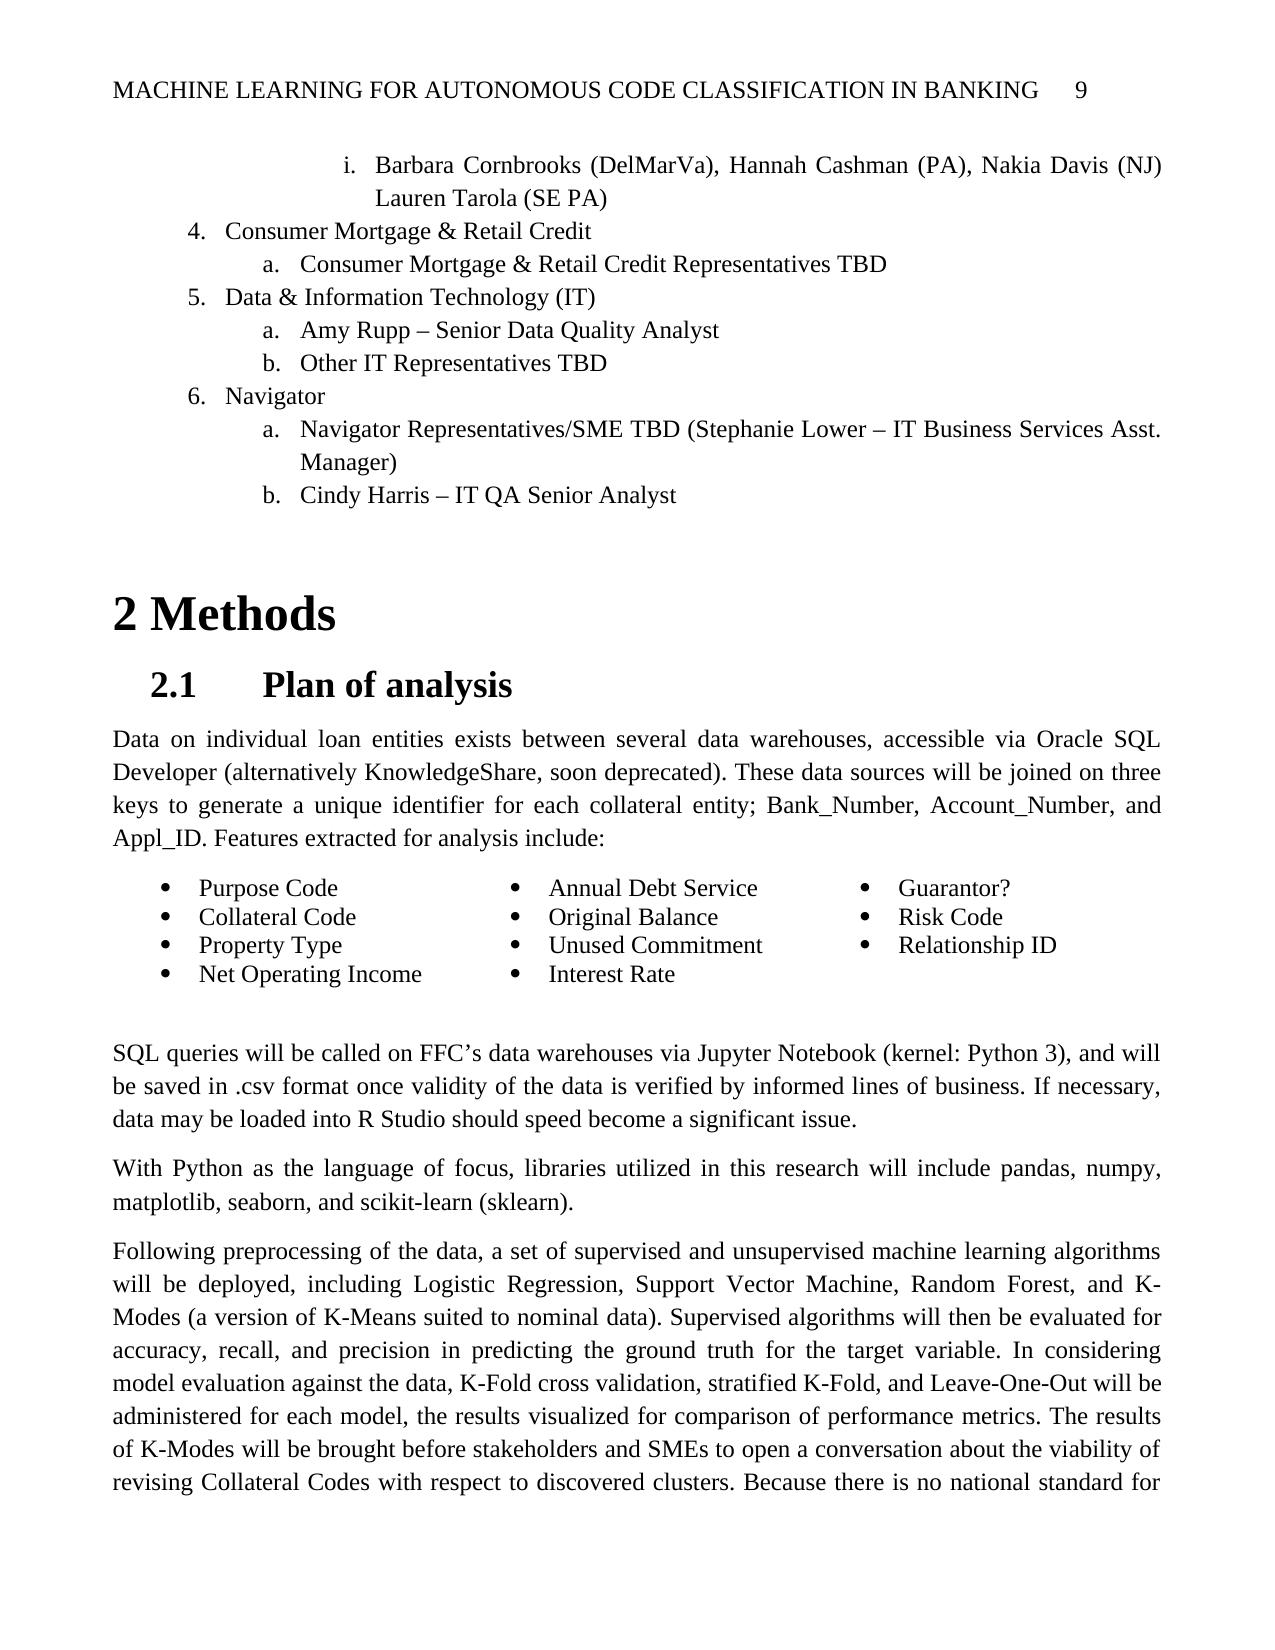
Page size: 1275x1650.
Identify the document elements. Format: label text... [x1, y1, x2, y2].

table_header Annual Debt Service Original Balance Unused Commitment Interest Rate [462, 873, 812, 988]
list Amy Rupp – Senior Data Quality Analyst [262, 315, 1162, 344]
text SQL queries will be called on FFC’s data warehouses via Jupyter Notebook (kernel: Python 3), and will be saved in .csv format once validity of the data is verified by informed lines of business. If necessary, data may be loaded into R Studio should speed become a significant issue. [112, 1038, 1162, 1133]
subtitle Plan of analysis [150, 662, 1162, 705]
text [112, 1236, 1162, 1496]
list Barbara Cornbrooks (DelMarVa), Hannah Cashman (PA), Nakia Davis (NJ) Lauren Tarola (SE PA) [356, 150, 1162, 212]
list Cindy Harris – IT QA Senior Analyst [262, 480, 1162, 509]
list Consumer Mortgage & Retail Credit [187, 216, 1162, 245]
text With Python as the language of focus, libraries utilized in this research will include pandas, numpy, matplotlib, seaborn, and scikit-learn (sklearn). [112, 1153, 1162, 1215]
list Navigator Representatives/SME TBD (Stephanie Lower – IT Business Services Asst. Manager) [262, 414, 1162, 476]
table_header Purpose Code Collateral Code Property Type Net Operating Income [113, 873, 462, 988]
list Other IT Representatives TBD [262, 348, 1162, 377]
list Consumer Mortgage & Retail Credit Representatives TBD [262, 249, 1162, 278]
text Data on individual loan entities exists between several data warehouses, accessible via Oracle SQL Developer (alternatively KnowledgeShare, soon deprecated). These data sources will be joined on three keys to generate a unique identifier for each collateral entity; Bank_Number, Account_Number, and Appl_ID. Features extracted for analysis include: [112, 724, 1162, 852]
list Navigator [187, 381, 1162, 410]
subtitle Methods [112, 584, 1162, 641]
list Data & Information Technology (IT) [187, 282, 1162, 311]
table_header Guarantor? Risk Code Relationship ID [812, 873, 1161, 988]
